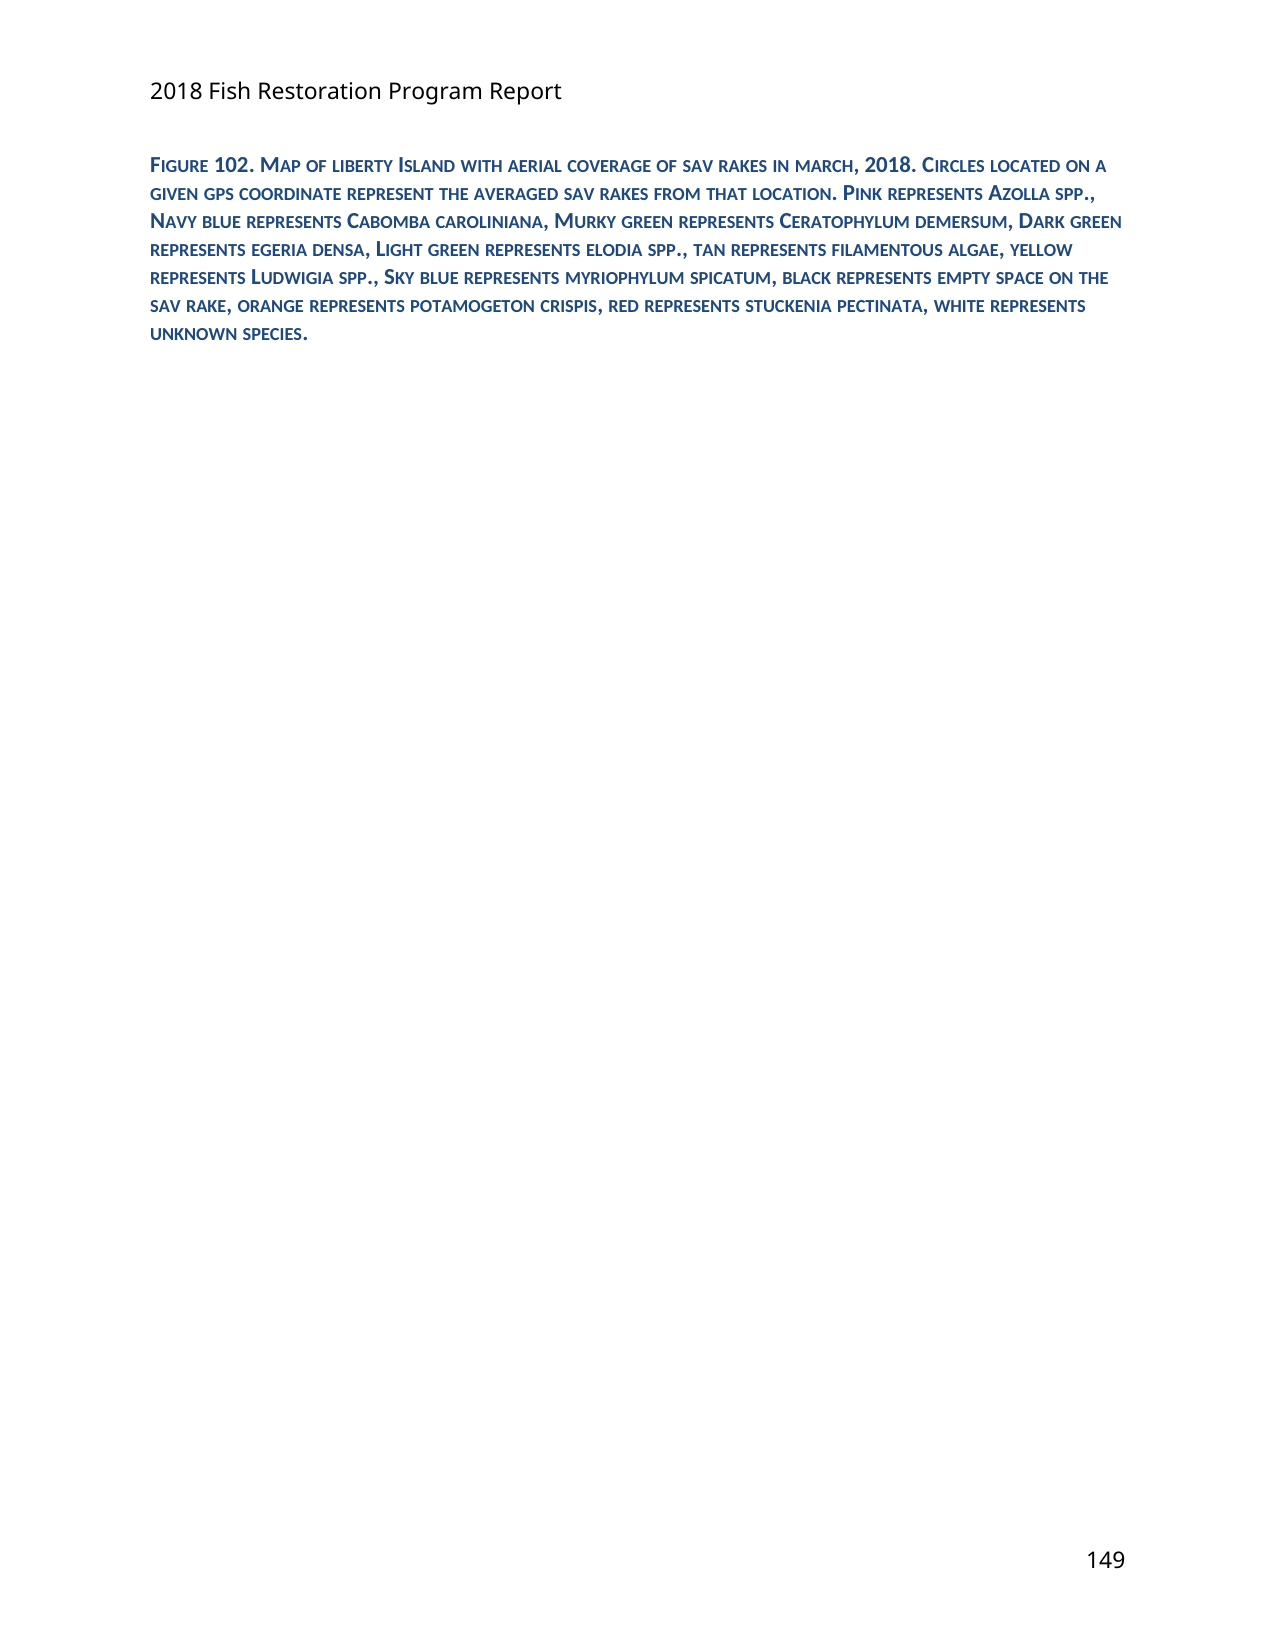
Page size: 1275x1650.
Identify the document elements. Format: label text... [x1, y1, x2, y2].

text Figure 102. Map of liberty Island with aerial coverage of sav rakes in march, 2018. Circles located on a given gps coordinate represent the averaged sav rakes from that location. Pink represents Azolla spp., Navy blue represents Cabomba caroliniana, Murky green represents Ceratophylum demersum, Dark green represents egeria densa, Light green represents elodia spp., tan represents filamentous algae, yellow represents Ludwigia spp., Sky blue represents myriophylum spicatum, black represents empty space on the sav rake, orange represents potamogeton crispis, red represents stuckenia pectinata, white represents unknown species. [150, 150, 1125, 346]
